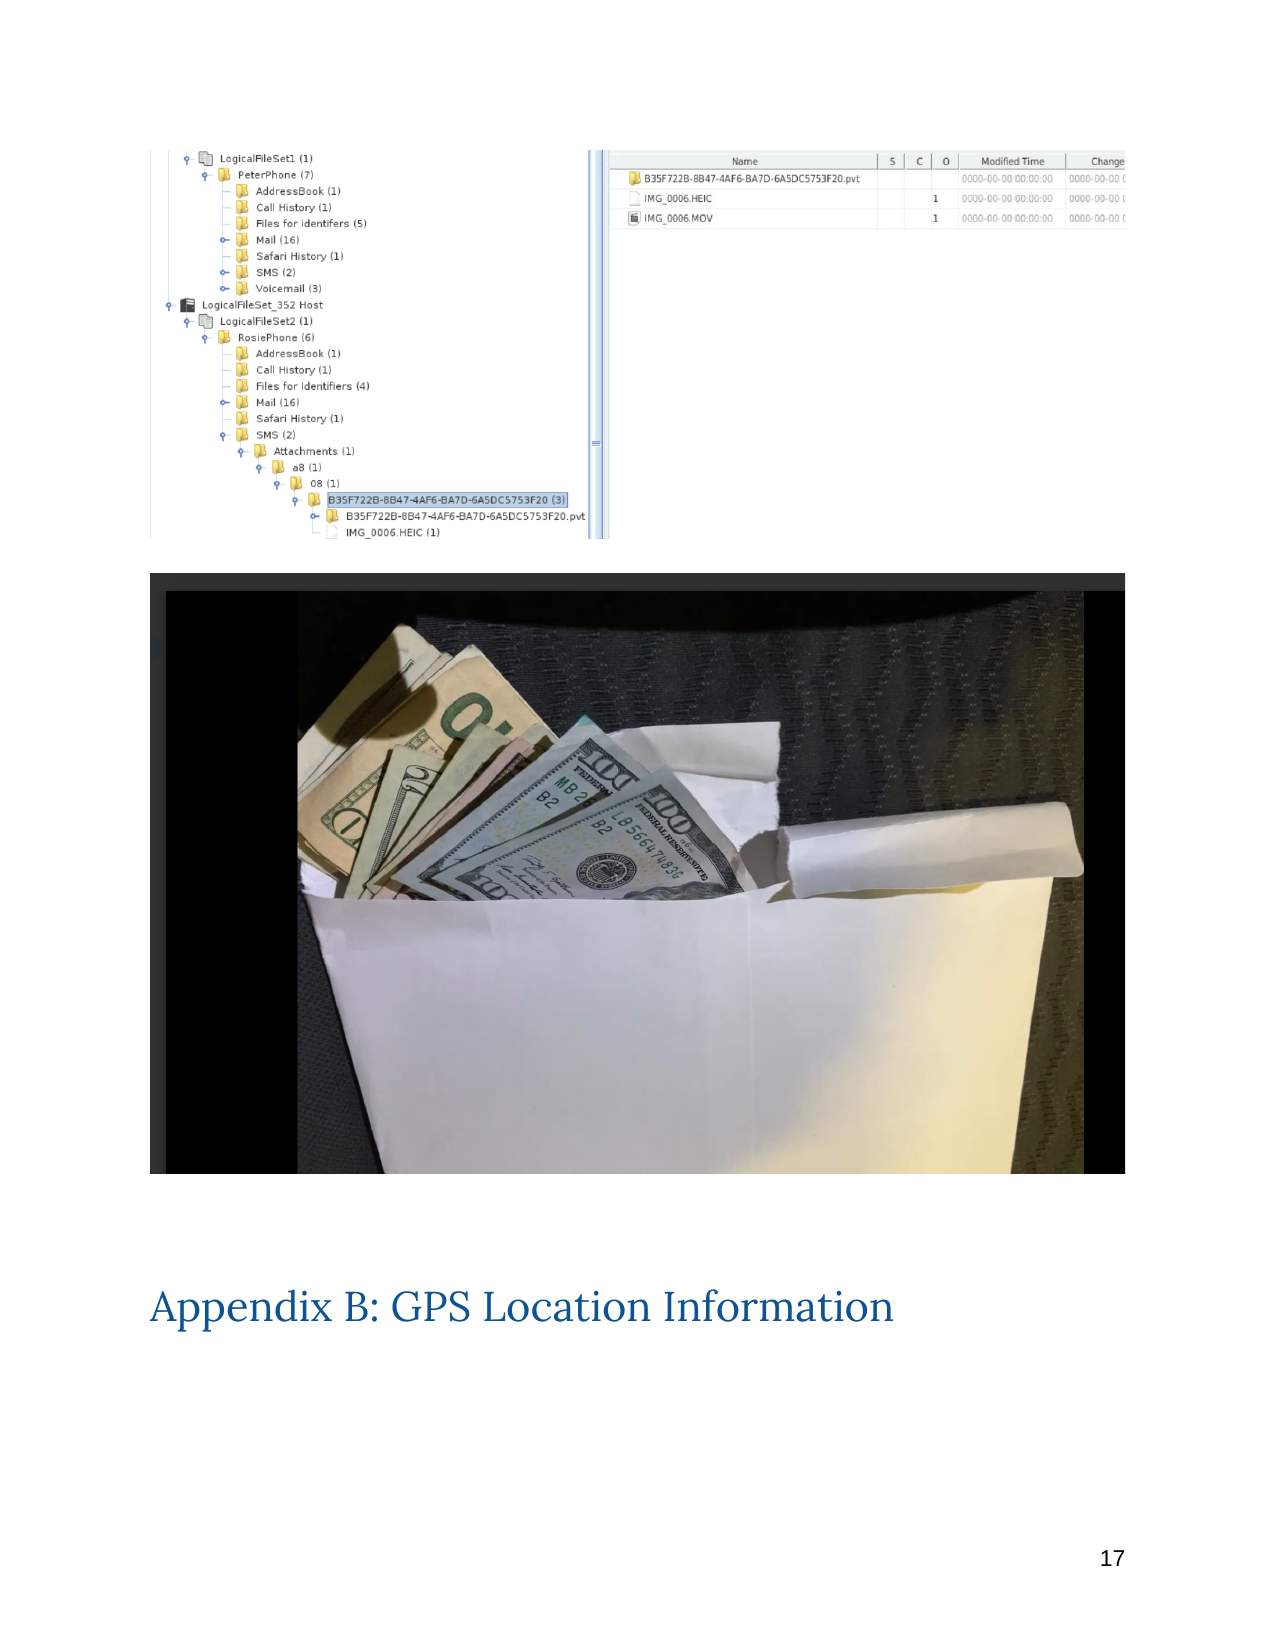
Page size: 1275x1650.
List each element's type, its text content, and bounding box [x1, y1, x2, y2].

picture [150, 573, 1125, 1174]
picture [150, 150, 1125, 539]
subtitle Appendix B: GPS Location Information [150, 1280, 1125, 1333]
